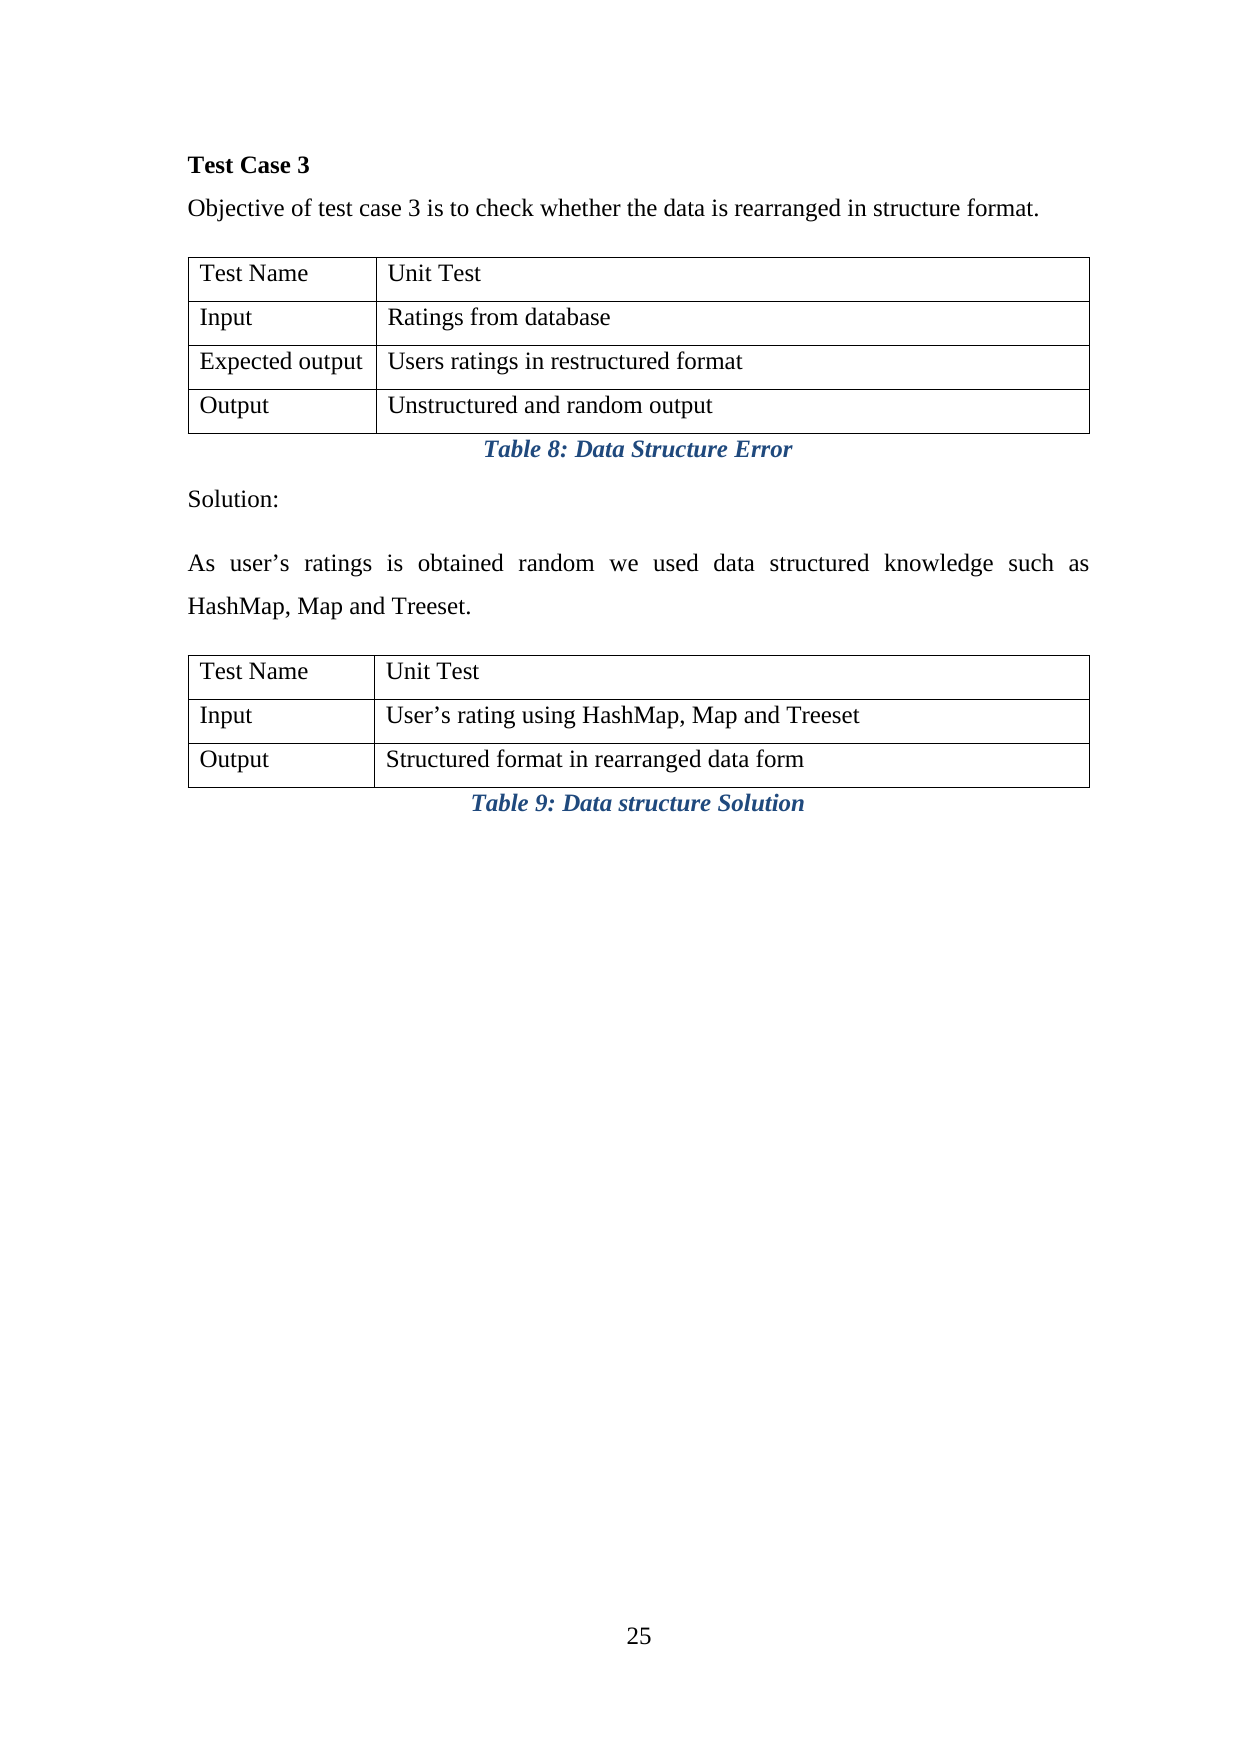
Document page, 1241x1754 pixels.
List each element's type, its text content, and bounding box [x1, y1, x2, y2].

table_cell Input [189, 302, 376, 345]
table_header Unit Test [377, 258, 1089, 301]
text Solution: [187, 484, 1090, 513]
table_cell Input [189, 700, 374, 743]
text Test Case 3 [187, 150, 1090, 179]
table_cell Users ratings in restructured format [377, 346, 1089, 389]
table_cell Output [189, 744, 374, 787]
table_header Test Name [189, 258, 376, 301]
table_cell Ratings from database [377, 302, 1089, 345]
table_cell Structured format in rearranged data form [375, 744, 1089, 787]
table_header Test Name [189, 656, 374, 699]
table_cell User’s rating using HashMap, Map and Treeset [375, 700, 1089, 743]
text As user’s ratings is obtained random we used data structured knowledge such as HashMap, Map and Treeset. [187, 548, 1090, 620]
text Objective of test case 3 is to check whether the data is rearranged in structure format. [187, 193, 1090, 222]
table_header Unit Test [375, 656, 1089, 699]
text Table 9: Data structure Solution [187, 788, 1090, 817]
table_cell Expected output [189, 346, 376, 389]
table_cell Unstructured and random output [377, 390, 1089, 433]
table_cell Output [189, 390, 376, 433]
text Table 8: Data Structure Error [187, 434, 1090, 463]
